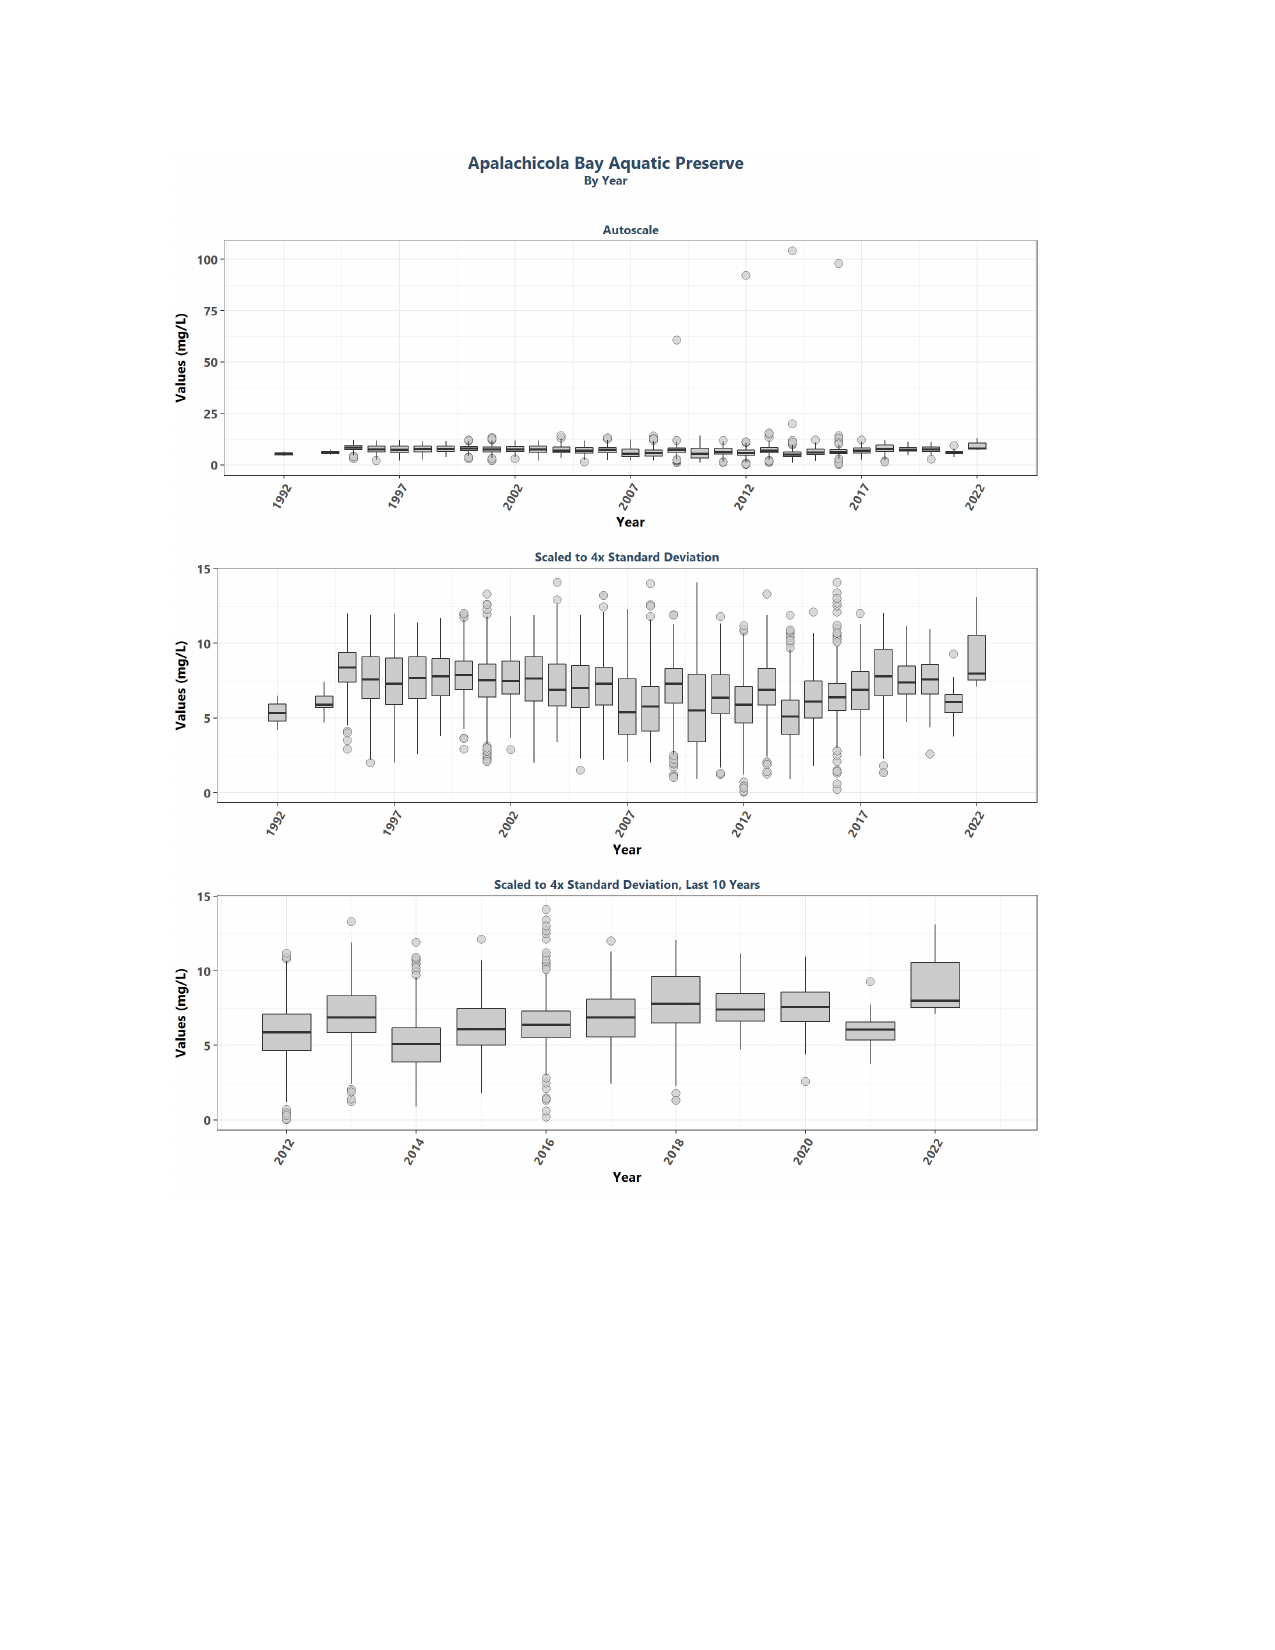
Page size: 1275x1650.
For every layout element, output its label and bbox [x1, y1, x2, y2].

picture [168, 150, 1044, 1200]
